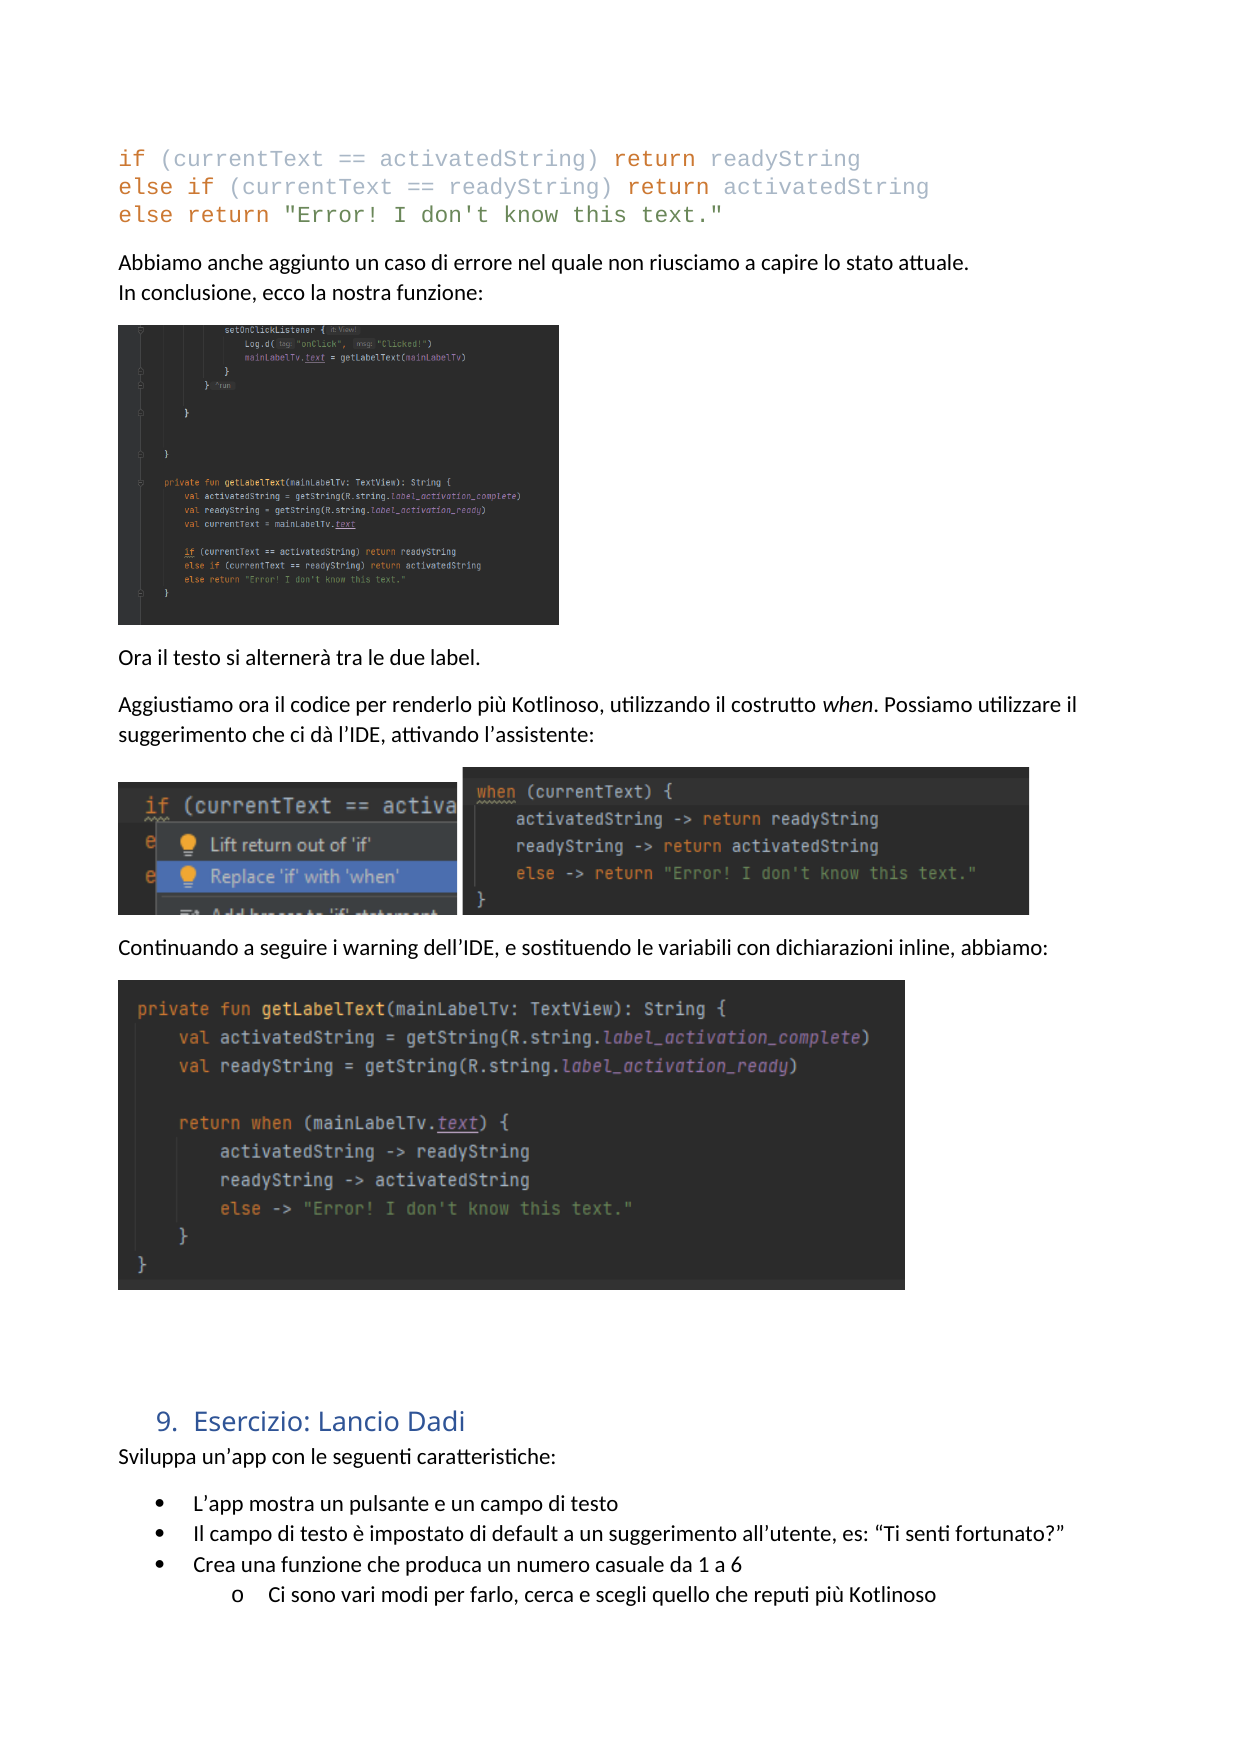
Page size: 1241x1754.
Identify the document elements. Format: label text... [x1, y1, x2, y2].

list Ci sono vari modi per farlo, cerca e scegli quello che reputi più Kotlinoso [231, 1580, 1122, 1609]
picture [462, 767, 1030, 915]
text Aggiustiamo ora il codice per renderlo più Kotlinoso, utilizzando il costrutto when. Possiamo utilizzare il suggerimento che ci dà l’IDE, attivando l’assistente: [118, 690, 1122, 748]
picture [118, 325, 559, 625]
subtitle Esercizio: Lancio Dadi [156, 1403, 1122, 1439]
picture [118, 782, 458, 915]
text Ora il testo si alternerà tra le due label. [118, 643, 1122, 671]
list Il campo di testo è impostato di default a un suggerimento all’utente, es: “Ti senti fortunato?” [156, 1519, 1122, 1547]
list Crea una funzione che produca un numero casuale da 1 a 6 [156, 1550, 1122, 1578]
text Sviluppa un’app con le seguenti caratteristiche: [118, 1442, 1122, 1470]
list L’app mostra un pulsante e un campo di testo [156, 1489, 1122, 1517]
picture [118, 980, 905, 1290]
text Continuando a seguire i warning dell’IDE, e sostituendo le variabili con dichiarazioni inline, abbiamo: [118, 933, 1122, 961]
text Abbiamo anche aggiunto un caso di errore nel quale non riusciamo a capire lo stato attuale. In conclusione, ecco la nostra funzione: [118, 248, 1122, 306]
text if (currentText == activatedString) return readyString else if (currentText == readyString) return activatedString else return "Error! I don't know this text." [118, 148, 1122, 229]
